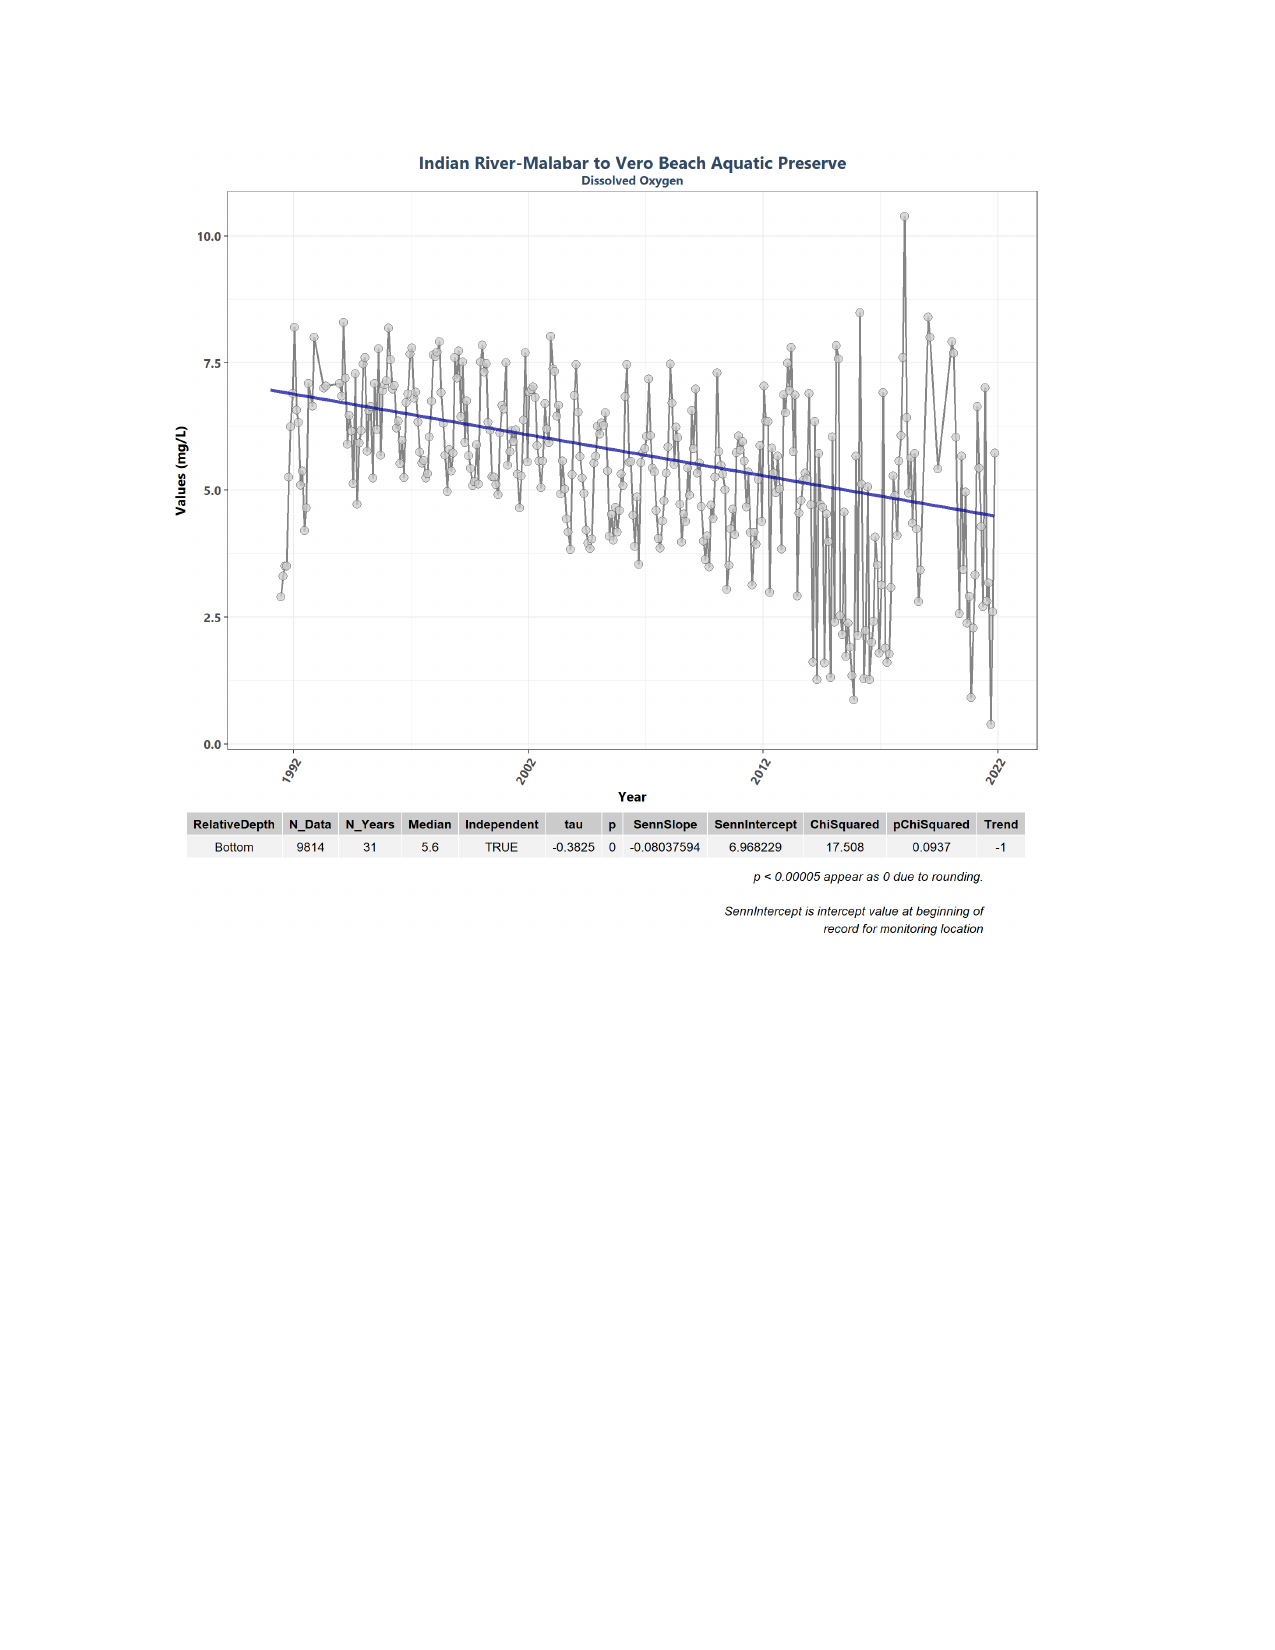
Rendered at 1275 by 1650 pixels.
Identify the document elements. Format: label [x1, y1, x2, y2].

picture [168, 150, 1044, 938]
